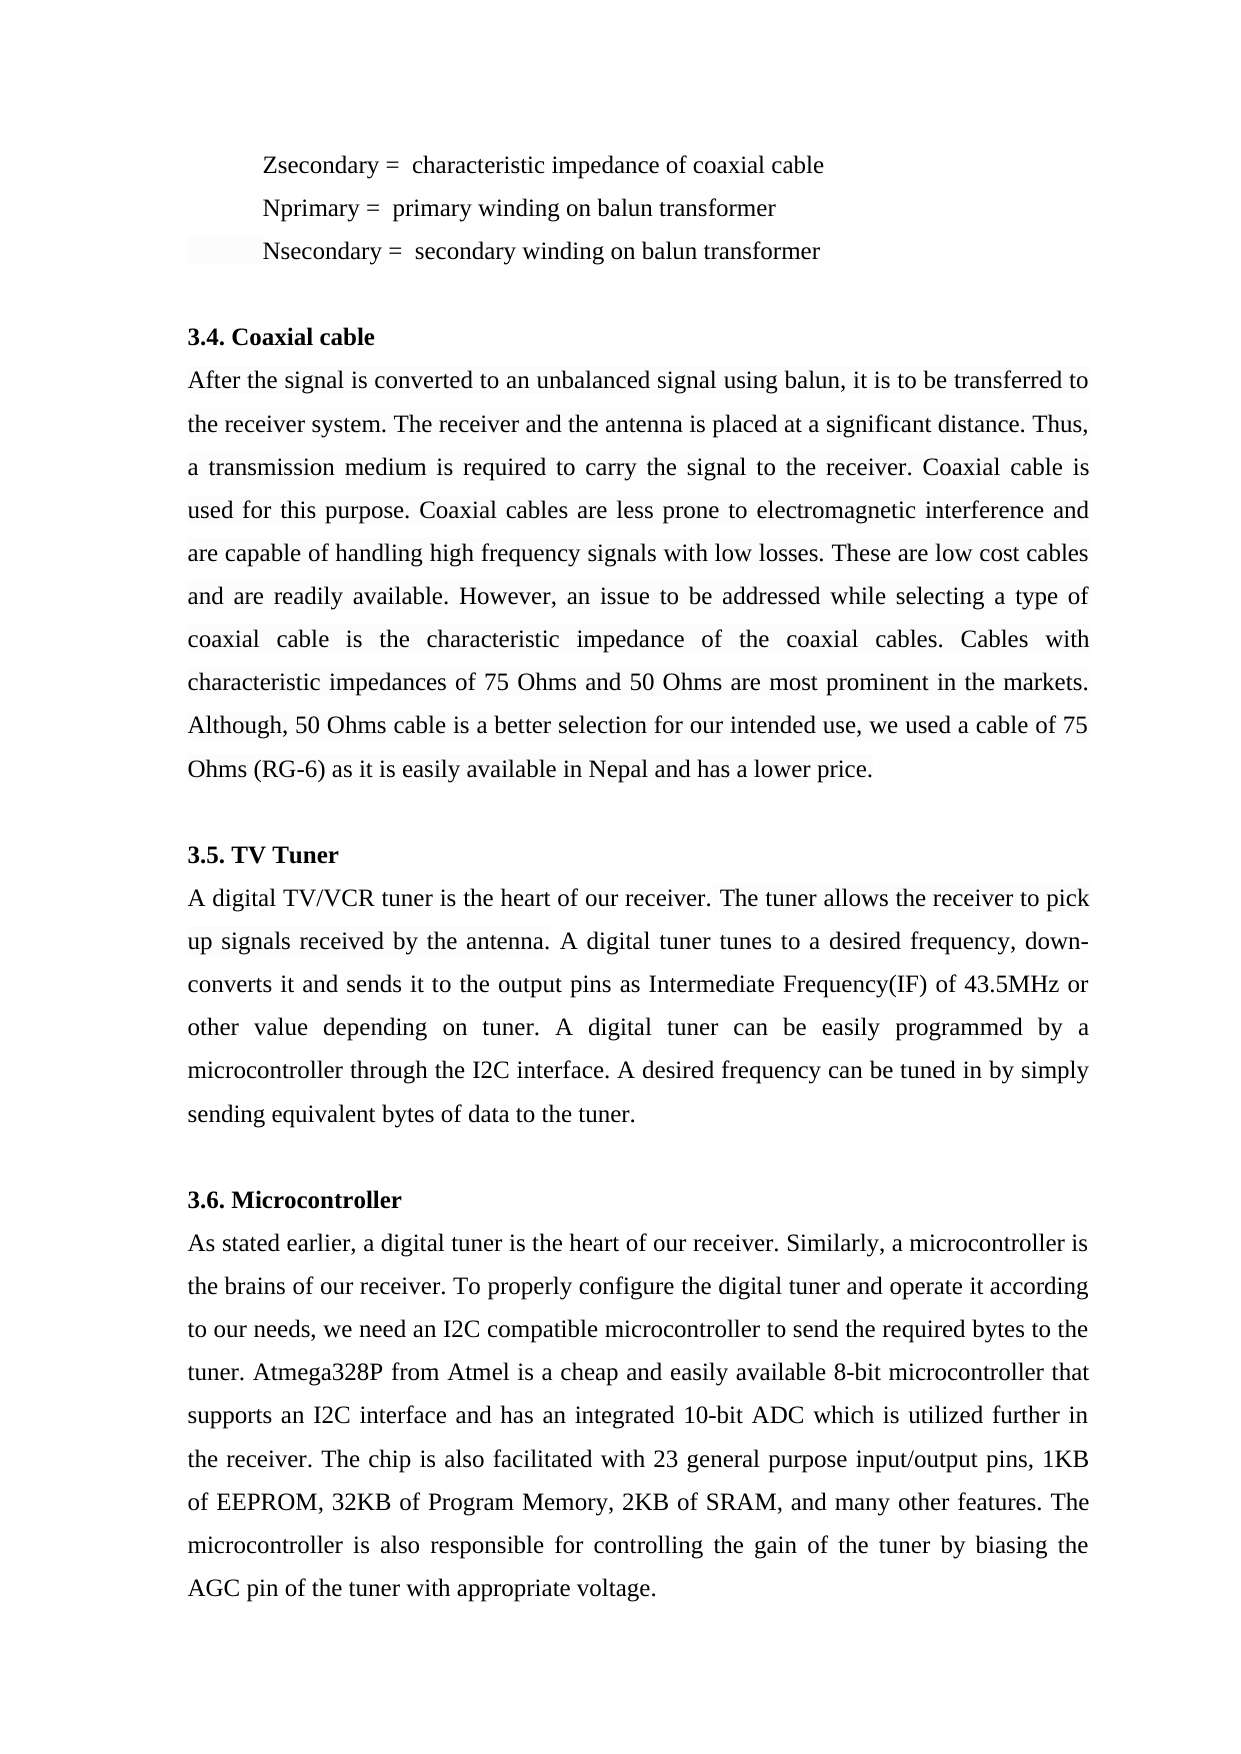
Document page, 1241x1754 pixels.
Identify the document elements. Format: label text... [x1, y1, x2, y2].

subtitle 3.6. Microcontroller [187, 1185, 1090, 1214]
text After the signal is converted to an unbalanced signal using balun, it is to be transferred to the receiver system. The receiver and the antenna is placed at a significant distance. Thus, a transmission medium is required to carry the signal to the receiver. Coaxial cable is used for this purpose. Coaxial cables are less prone to electromagnetic interference and are capable of handling high frequency signals with low losses. These are low cost cables and are readily available. However, an issue to be addressed while selecting a type of coaxial cable is the characteristic impedance of the coaxial cables. Cables with characteristic impedances of 75 Ohms and 50 Ohms are most prominent in the markets. Although, 50 Ohms cable is a better selection for our intended use, we used a cable of 75 Ohms (RG-6) as it is easily available in Nepal and has a lower price. [187, 422, 1090, 732]
text As stated earlier, a digital tuner is the heart of our receiver. Similarly, a microcontroller is the brains of our receiver. To properly configure the digital tuner and operate it according to our needs, we need an I2C compatible microcontroller to send the required bytes to the tuner. Atmega328P from Atmel is a cheap and easily available 8-bit microcontroller that supports an I2C interface and has an integrated 10-bit ADC which is utilized further in the receiver. The chip is also facilitated with 23 general purpose input/output pins, 1KB of EEPROM, 32KB of Program Memory, 2KB of SRAM, and many other features. The microcontroller is also responsible for controlling the gain of the tuner by biasing the AGC pin of the tuner with appropriate voltage. [187, 1228, 1090, 1602]
subtitle 3.5. TV Tuner [187, 840, 1090, 869]
text Zsecondary = characteristic impedance of coaxial cable [187, 150, 1090, 179]
subtitle 3.4. Coaxial cable [187, 322, 1090, 351]
text Nprimary = primary winding on balun transformer [187, 193, 1090, 222]
text Nsecondary = secondary winding on balun transformer [262, 236, 1090, 265]
text A digital TV/VCR tuner is the heart of our receiver. The tuner allows the receiver to pick up signals received by the antenna. A digital tuner tunes to a desired frequency, down-converts it and sends it to the output pins as Intermediate Frequency(IF) of 43.5MHz or other value depending on tuner. A digital tuner can be easily programmed by a microcontroller through the I2C interface. A desired frequency can be tuned in by simply sending equivalent bytes of data to the tuner. [187, 883, 1090, 1127]
